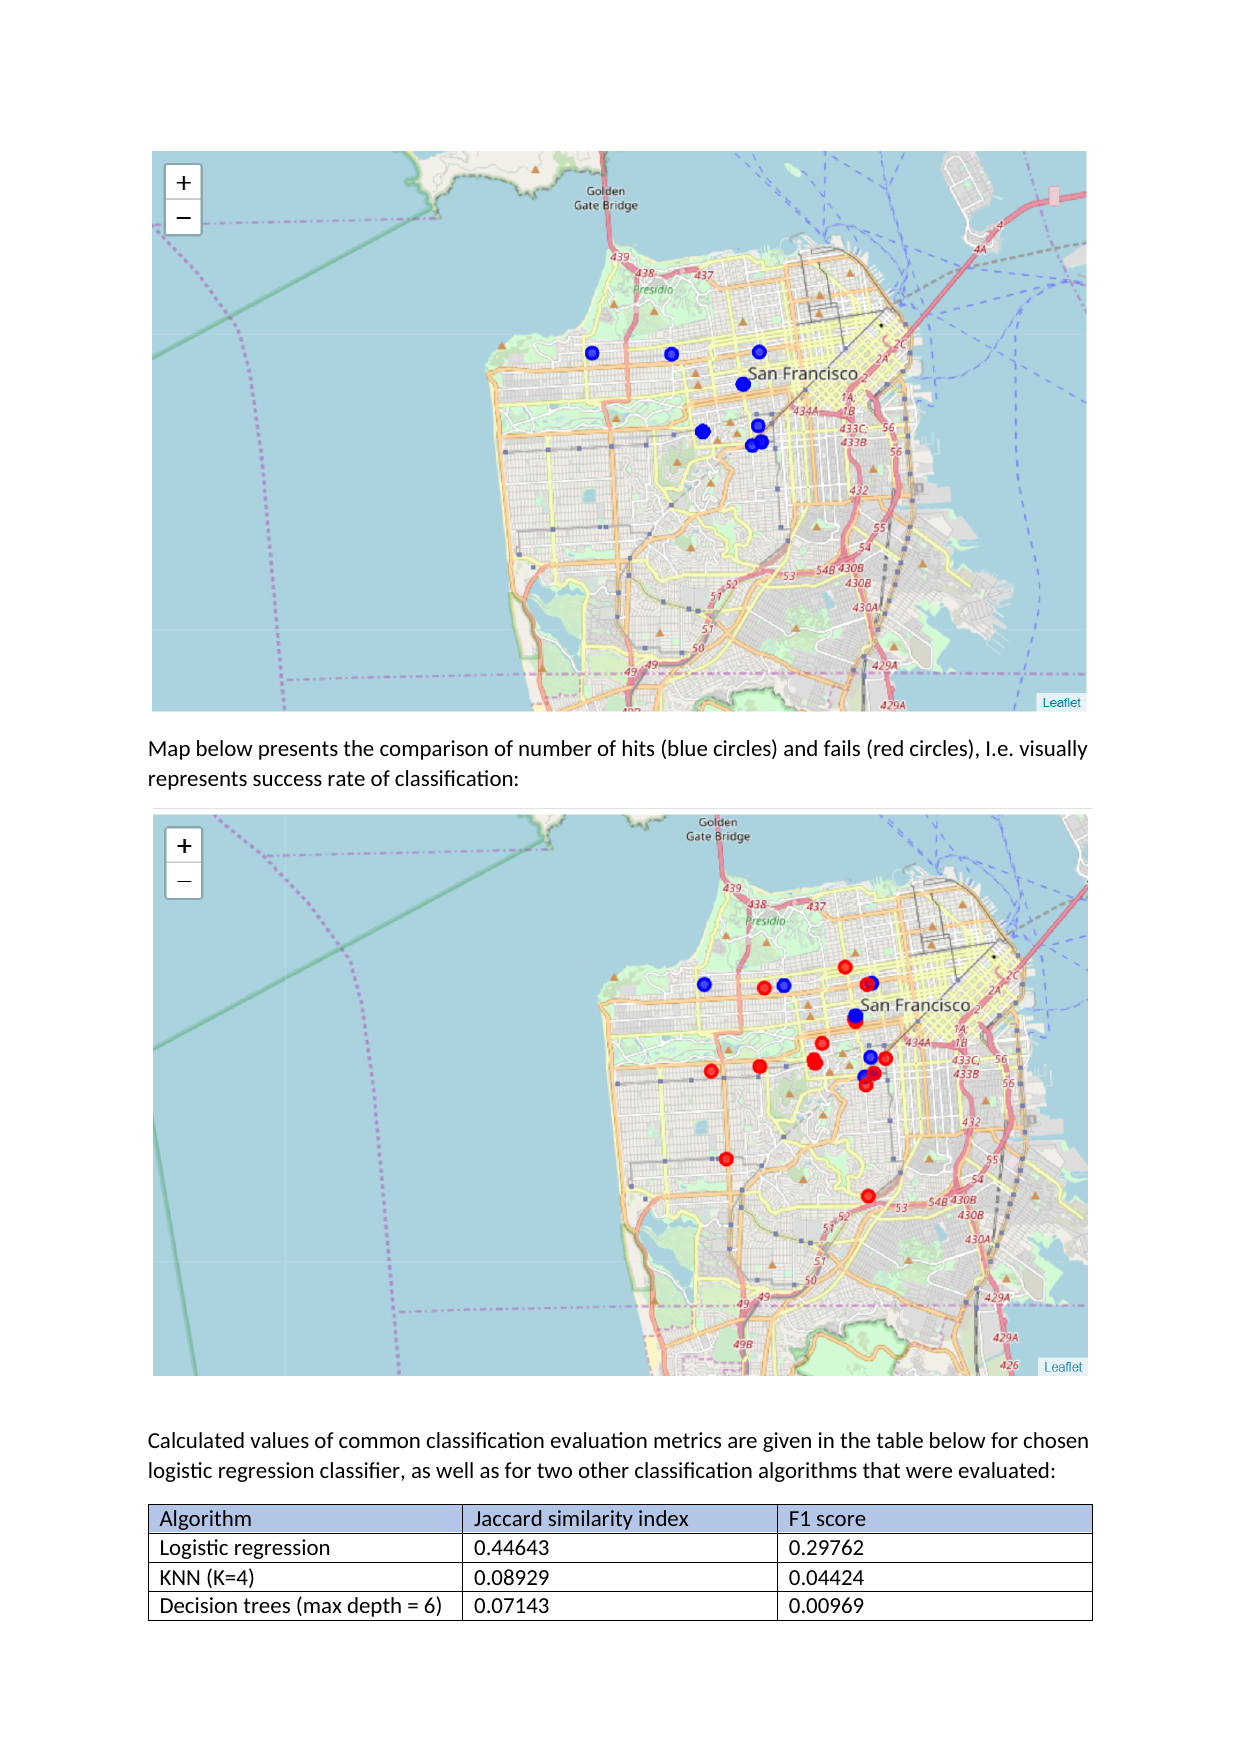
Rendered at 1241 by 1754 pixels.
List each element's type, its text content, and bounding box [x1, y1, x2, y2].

table_header Algorithm [149, 1505, 462, 1532]
picture [147, 808, 1093, 1378]
table_header F1 score [778, 1505, 1092, 1532]
table_cell 0.04424 [778, 1563, 1092, 1591]
table_cell 0.08929 [463, 1563, 777, 1591]
table_header Jaccard similarity index [463, 1505, 777, 1532]
table_cell Decision trees (max depth = 6) [149, 1592, 462, 1620]
table_cell 0.00969 [778, 1592, 1092, 1620]
table_cell 0.44643 [463, 1534, 777, 1562]
text Calculated values of common classification evaluation metrics are given in the table below for chosen logistic regression classifier, as well as for two other classification algorithms that were evaluated: [148, 1426, 1093, 1484]
table_cell 0.29762 [778, 1534, 1092, 1562]
picture [147, 147, 1093, 715]
table_cell KNN (K=4) [149, 1563, 462, 1591]
table_cell Logistic regression [149, 1534, 462, 1562]
text Map below presents the comparison of number of hits (blue circles) and fails (red circles), I.e. visually represents success rate of classification: [148, 734, 1093, 792]
table_cell 0.07143 [463, 1592, 777, 1620]
